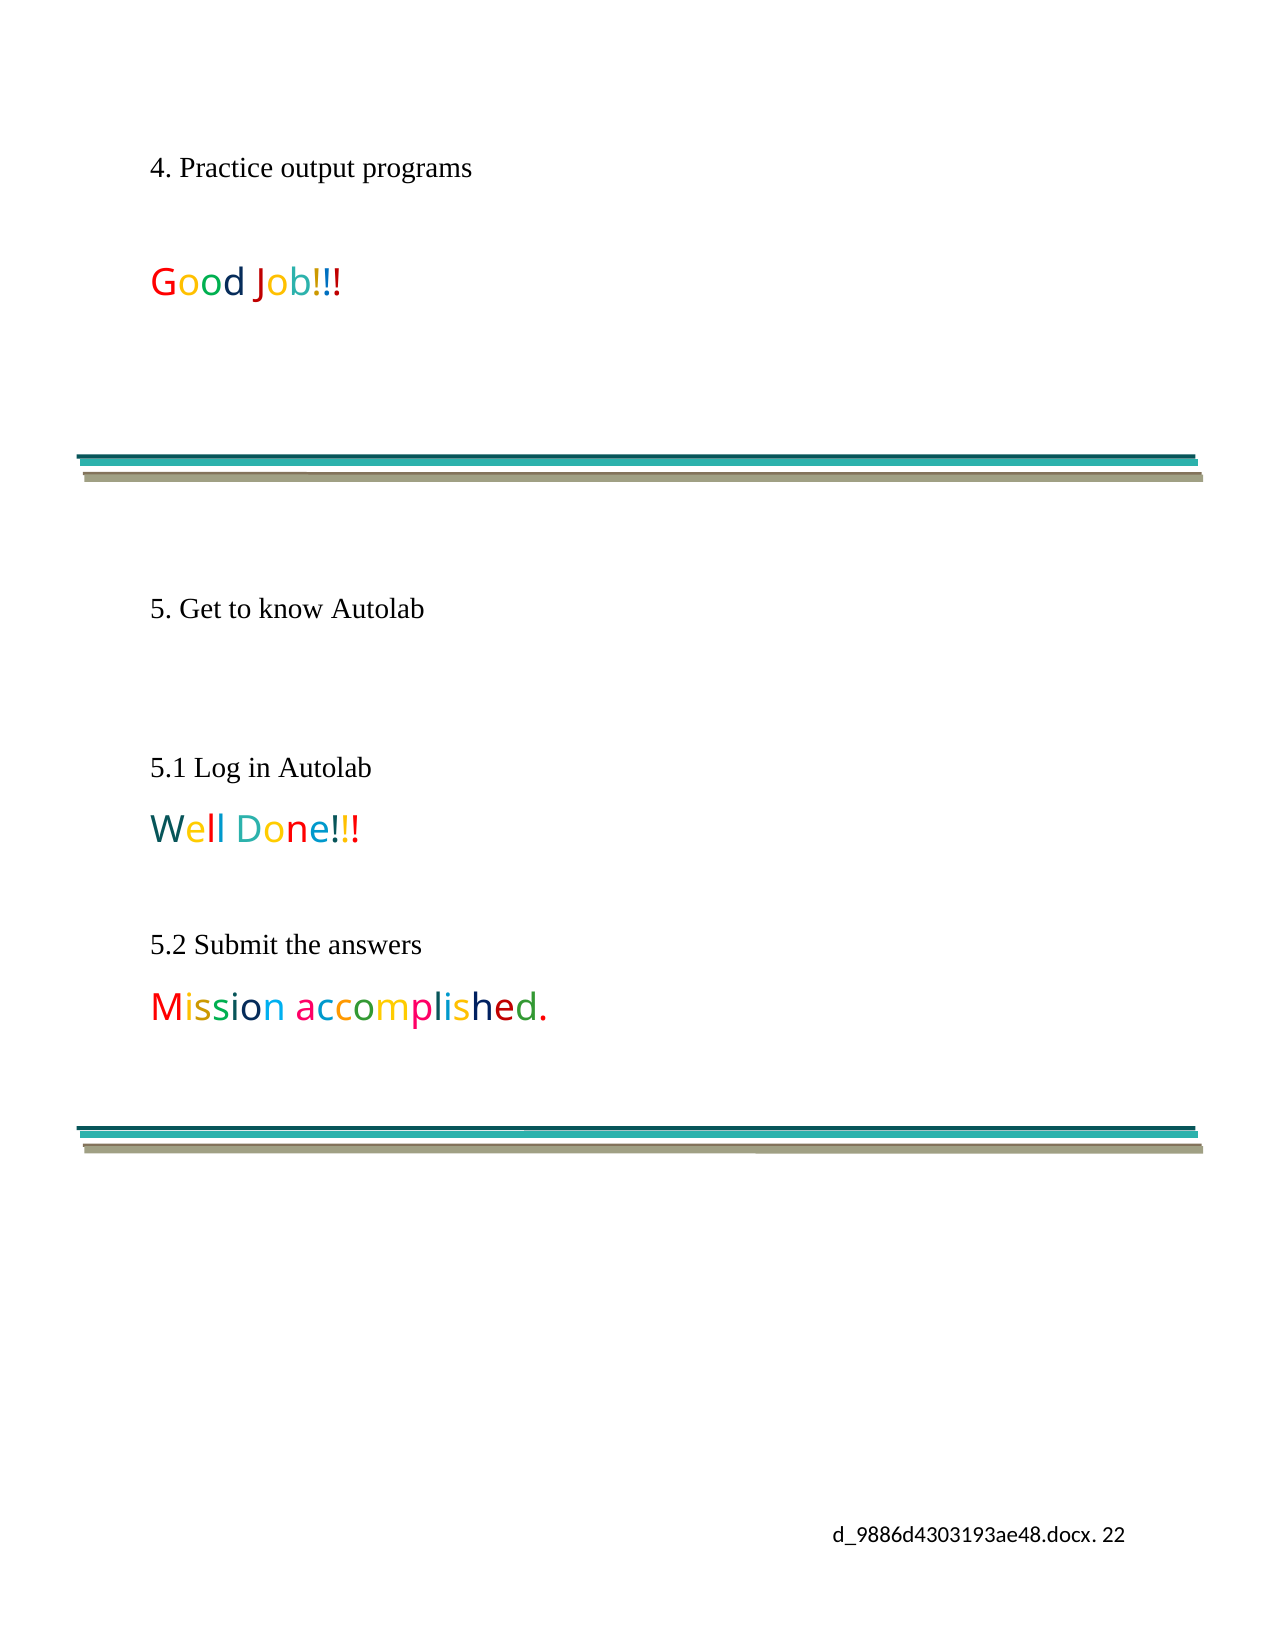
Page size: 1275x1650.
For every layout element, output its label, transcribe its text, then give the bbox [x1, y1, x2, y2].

text 5.2 Submit the answers [150, 927, 1125, 961]
text Good Job!!! [150, 256, 1125, 307]
text 4. Practice output programs [150, 150, 1125, 183]
text 5. Get to know Autolab [150, 591, 1125, 625]
text Well Done!!! [150, 803, 1125, 854]
text Mission accomplished. [150, 980, 1125, 1031]
text 5.1 Log in Autolab [150, 750, 1125, 783]
